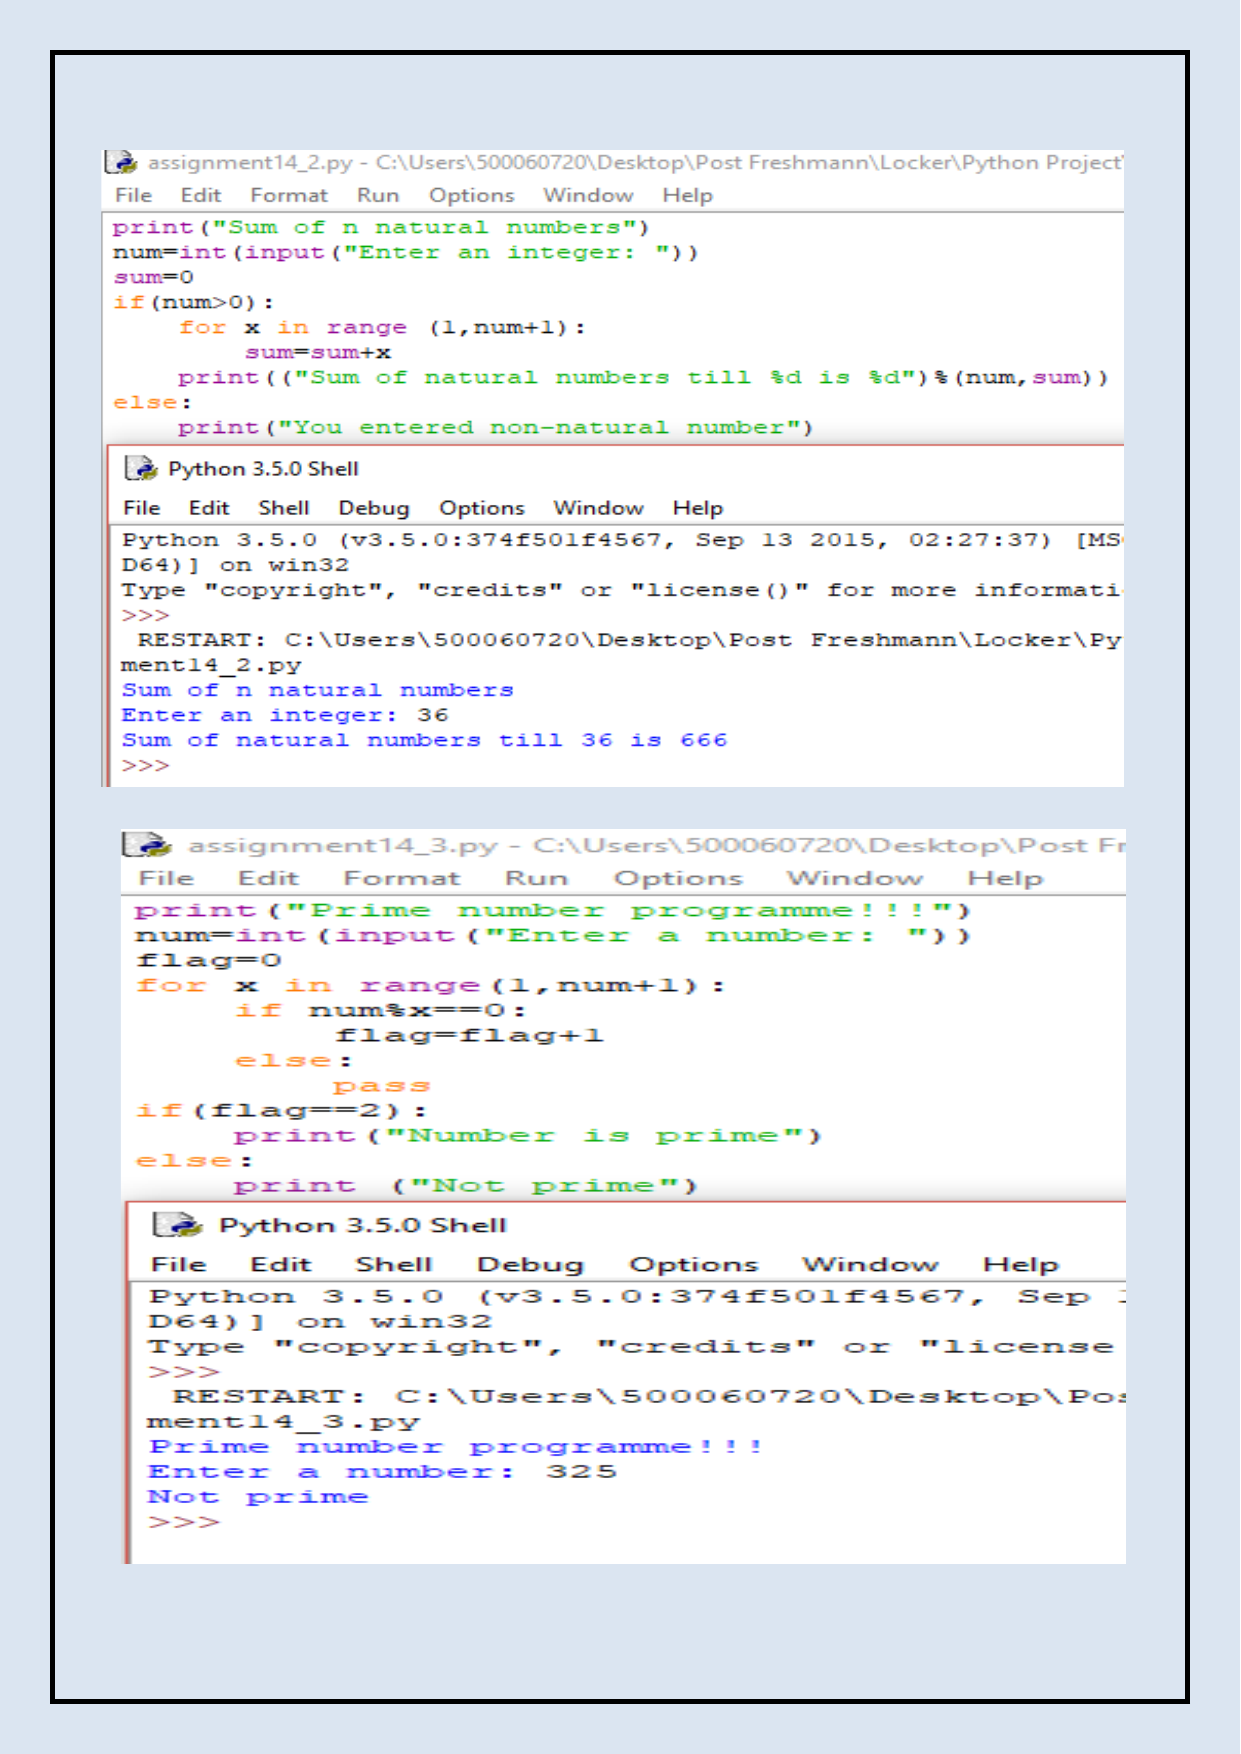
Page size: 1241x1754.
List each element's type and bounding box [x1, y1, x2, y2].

picture [101, 150, 1124, 787]
picture [120, 829, 1126, 1564]
